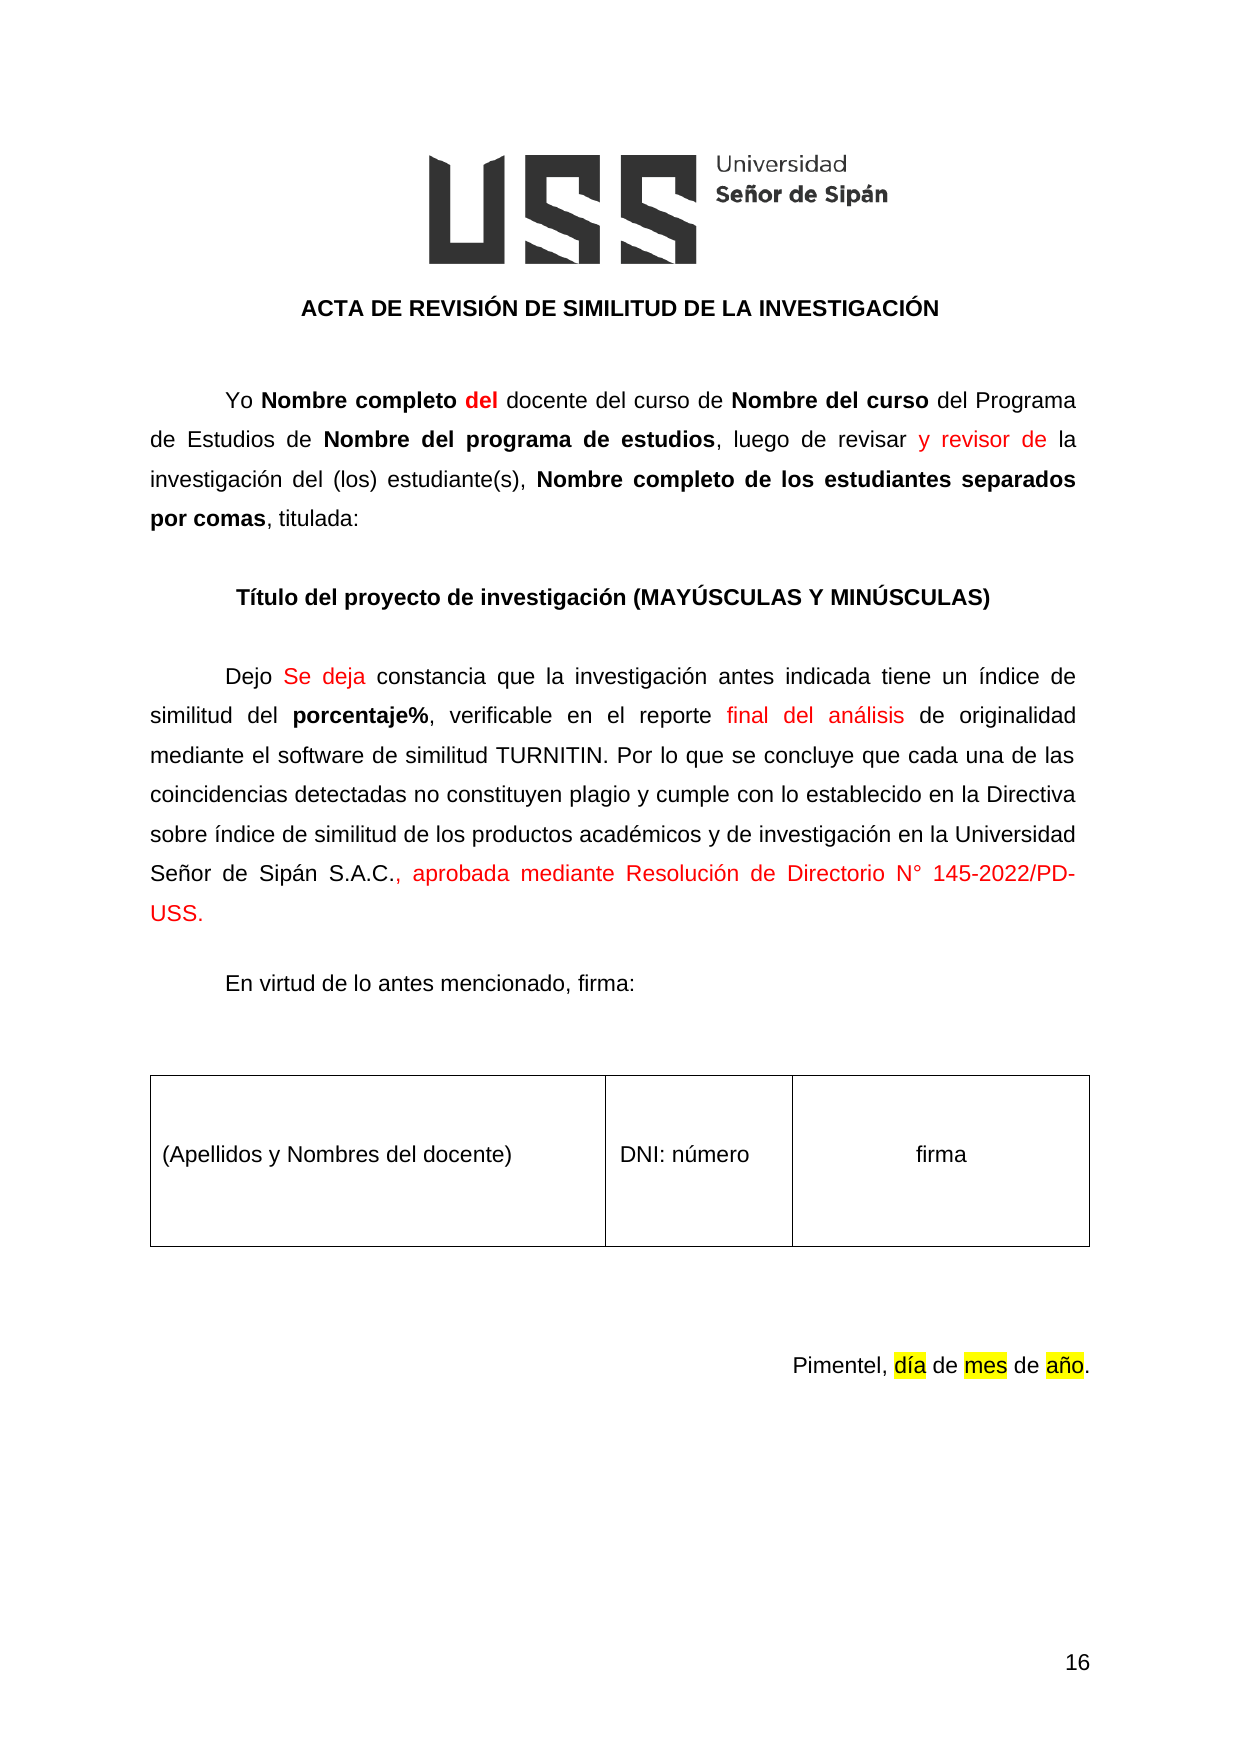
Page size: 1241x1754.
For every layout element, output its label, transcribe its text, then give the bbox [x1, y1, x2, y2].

picture [406, 150, 909, 269]
text En virtud de lo antes mencionado, firma: [150, 969, 1090, 996]
text Pimentel, día de mes de año. [591, 1352, 894, 1379]
text Yo Nombre completo del docente del curso de Nombre del curso del Programa de Estudios de Nombre del programa de estudios, luego de revisar y revisor de la investigación del (los) estudiante(s), Nombre completo de los estudiantes separados por comas, titulada: [150, 387, 1076, 531]
text ACTA DE REVISIÓN DE SIMILITUD DE LA INVESTIGACIÓN [150, 294, 1090, 321]
text Título del proyecto de investigación (MAYÚSCULAS Y MINÚSCULAS) [150, 584, 1076, 650]
table_header (Apellidos y Nombres del docente) [151, 1076, 605, 1246]
text Dejo Se deja constancia que la investigación antes indicada tiene un índice de similitud del porcentaje%, verificable en el reporte final del análisis de originalidad mediante el software de similitud TURNITIN. Por lo que se concluye que cada una de las coincidencias detectadas no constituyen plagio y cumple con lo establecido en la Directiva sobre índice de similitud de los productos académicos y de investigación en la Universidad Señor de Sipán S.A.C., aprobada mediante Resolución de Directorio N° 145-2022/PD-USS. [150, 663, 1076, 926]
table_header DNI: número [606, 1076, 792, 1246]
table_header firma [793, 1076, 1089, 1246]
